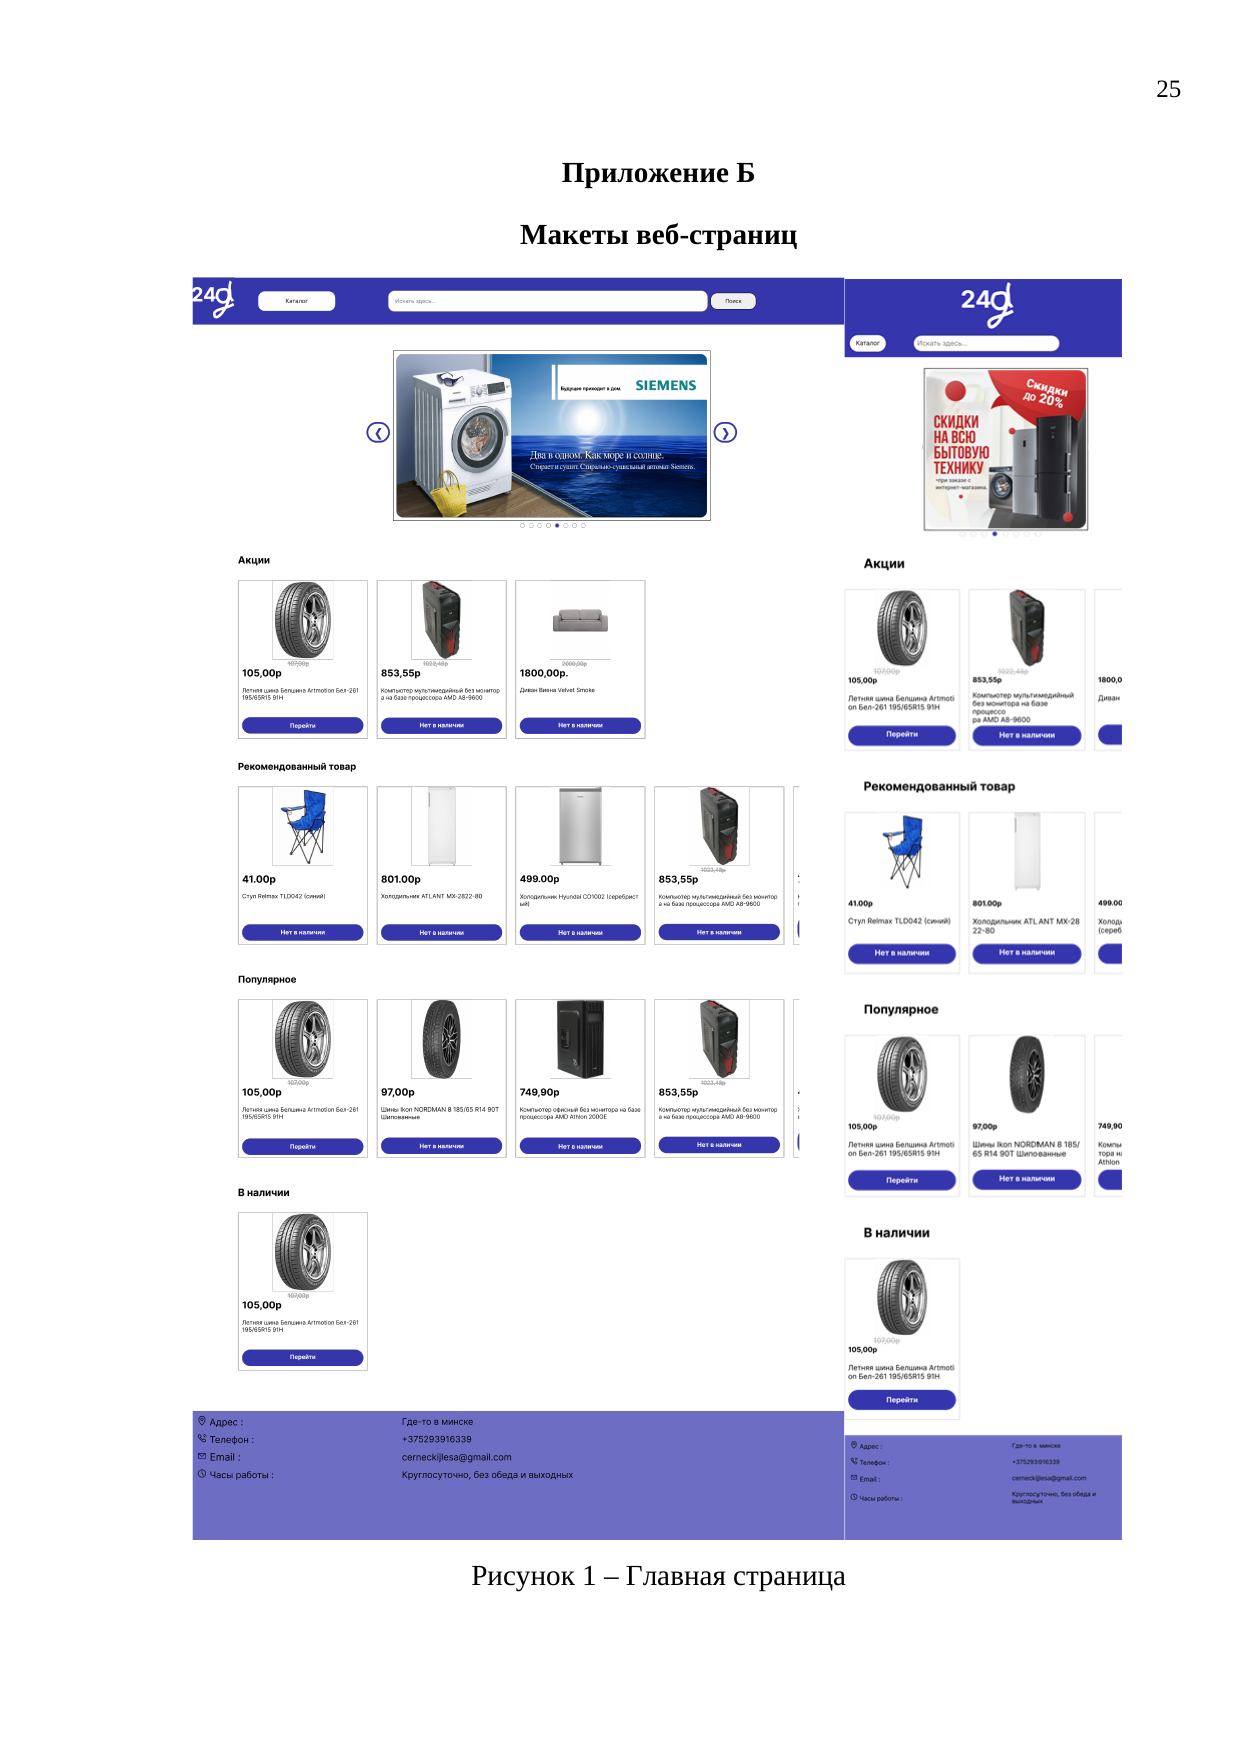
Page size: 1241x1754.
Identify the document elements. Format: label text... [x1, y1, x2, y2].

text Макеты веб-страниц [136, 217, 1181, 250]
picture [192, 277, 1125, 1540]
text Рисунок 1 – Главная страница [136, 1558, 1181, 1592]
subtitle Приложение Б [136, 156, 1181, 189]
